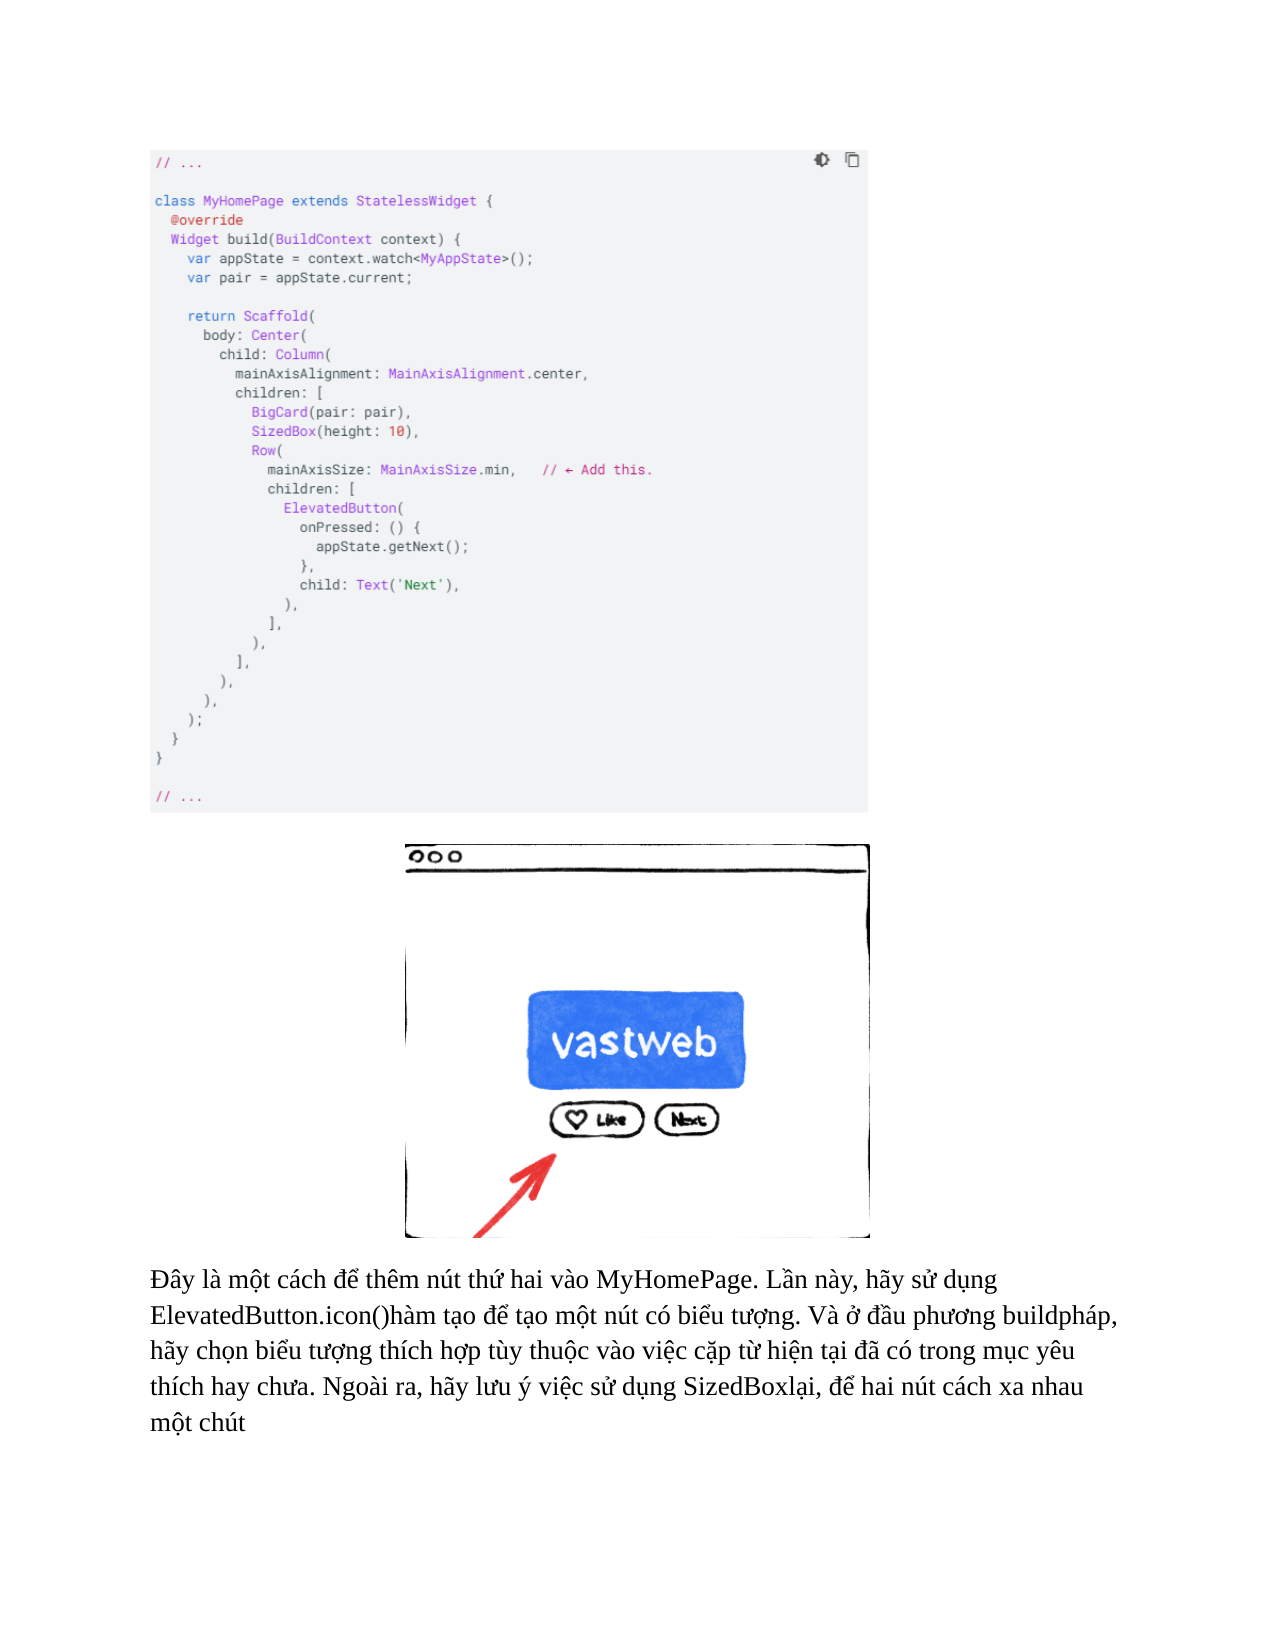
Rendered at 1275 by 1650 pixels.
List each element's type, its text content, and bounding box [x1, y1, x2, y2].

picture [150, 150, 868, 820]
text Đây là một cách để thêm nút thứ hai vào MyHomePage. Lần này, hãy sử dụng ElevatedButton.icon()hàm tạo để tạo một nút có biểu tượng. Và ở đầu phương buildpháp, hãy chọn biểu tượng thích hợp tùy thuộc vào việc cặp từ hiện tại đã có trong mục yêu thích hay chưa. Ngoài ra, hãy lưu ý việc sử dụng SizedBoxlại, để hai nút cách xa nhau một chút [150, 1263, 1125, 1437]
picture [405, 844, 870, 1238]
